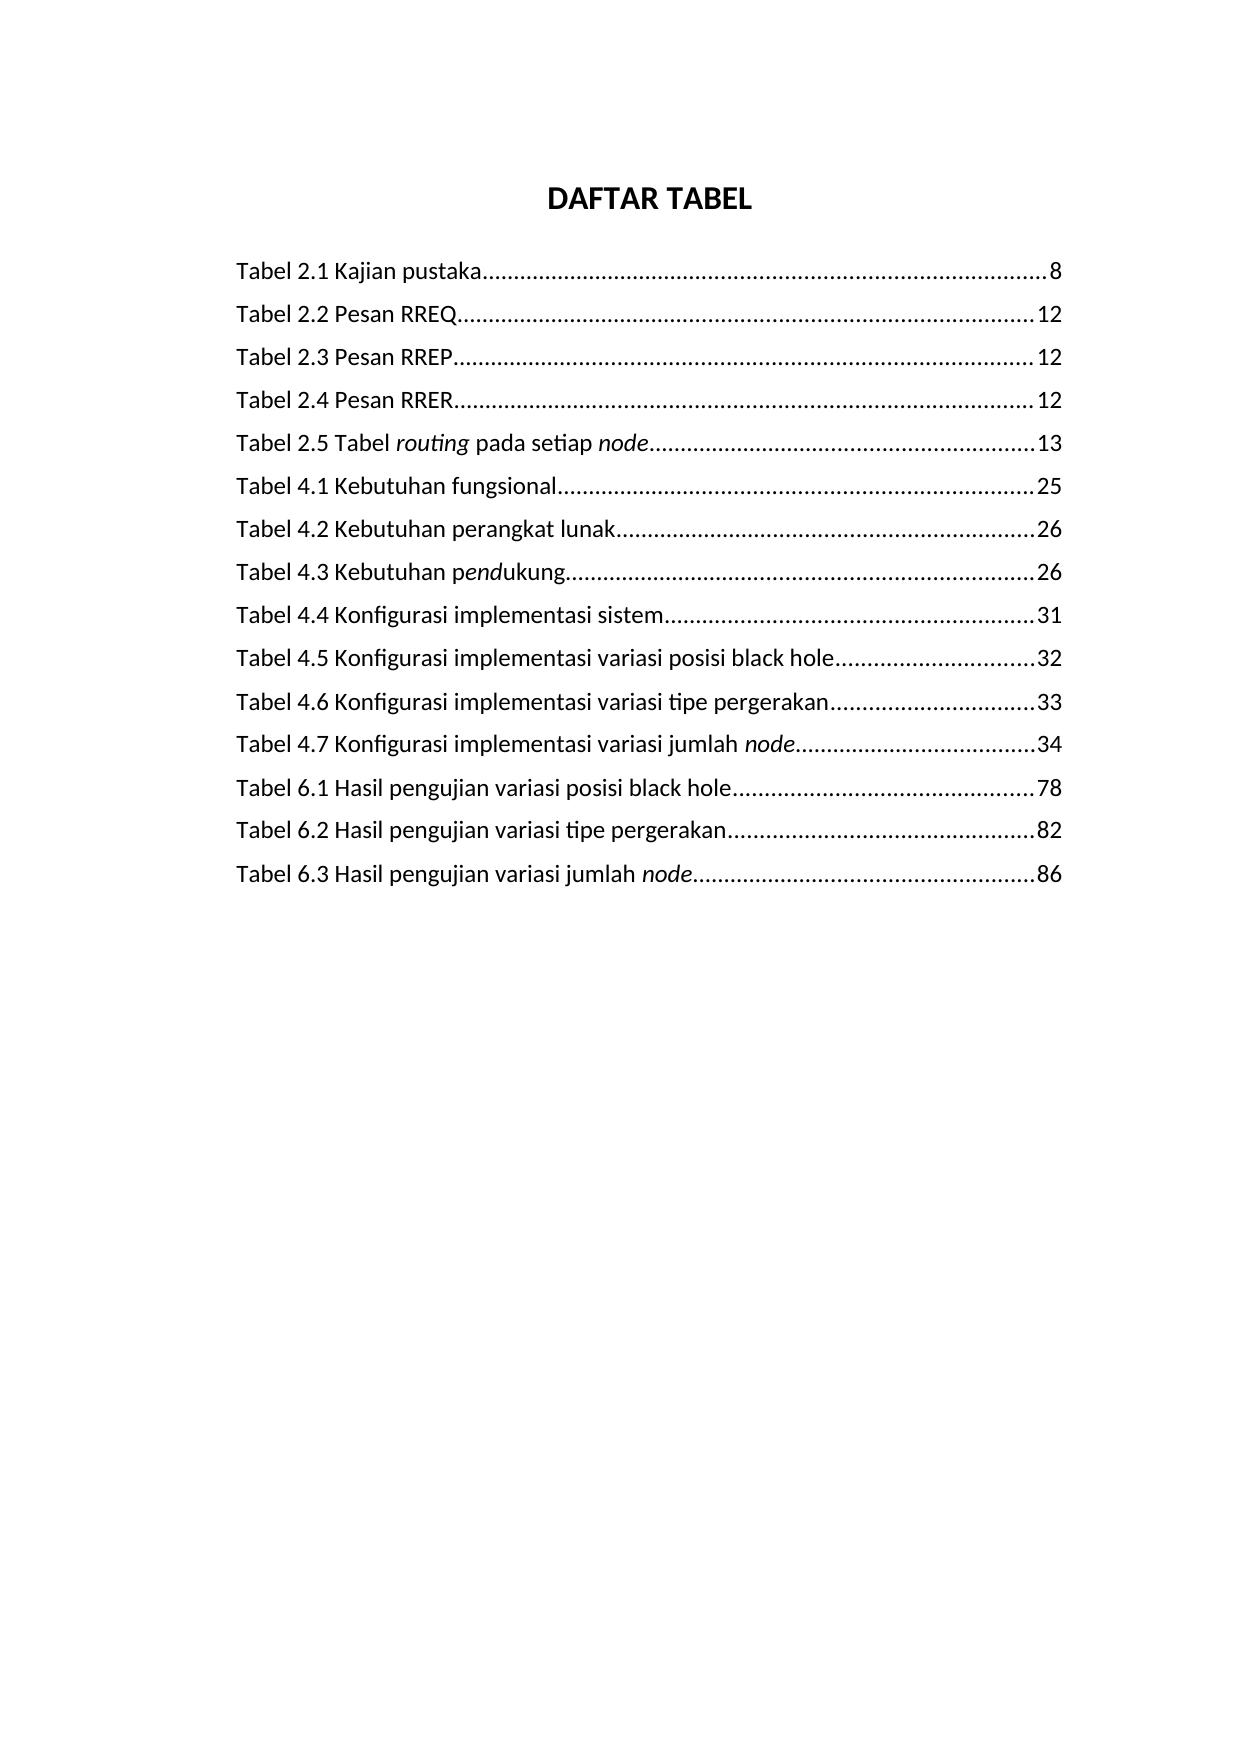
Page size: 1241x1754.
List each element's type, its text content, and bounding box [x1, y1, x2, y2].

text Tabel 2.4 Pesan RRER 12 [236, 384, 1063, 415]
text Tabel 4.6 Konfigurasi implementasi variasi tipe pergerakan 33 [236, 686, 1063, 716]
text Tabel 4.5 Konfigurasi implementasi variasi posisi black hole 32 [236, 643, 1063, 673]
text Tabel 6.2 Hasil pengujian variasi tipe pergerakan 82 [236, 815, 1063, 845]
text Tabel 2.3 Pesan RREP 12 [236, 341, 1063, 372]
text Tabel 4.2 Kebutuhan perangkat lunak 26 [236, 513, 1063, 544]
text Tabel 4.4 Konfigurasi implementasi sistem 31 [236, 599, 1063, 630]
text Tabel 6.1 Hasil pengujian variasi posisi black hole 78 [236, 772, 1063, 802]
text Tabel 2.5 Tabel routing pada setiap node 13 [236, 427, 1063, 458]
text Tabel 6.3 Hasil pengujian variasi jumlah node 86 [236, 858, 1063, 888]
text Tabel 2.1 Kajian pustaka 8 [236, 255, 1063, 286]
text Tabel 2.2 Pesan RREQ 12 [236, 298, 1063, 329]
text Tabel 4.3 Kebutuhan pendukung 26 [236, 557, 1063, 587]
subtitle DAFTAR TABEL [236, 177, 1063, 218]
text Tabel 4.7 Konfigurasi implementasi variasi jumlah node 34 [236, 729, 1063, 759]
text Tabel 4.1 Kebutuhan fungsional 25 [236, 471, 1063, 501]
